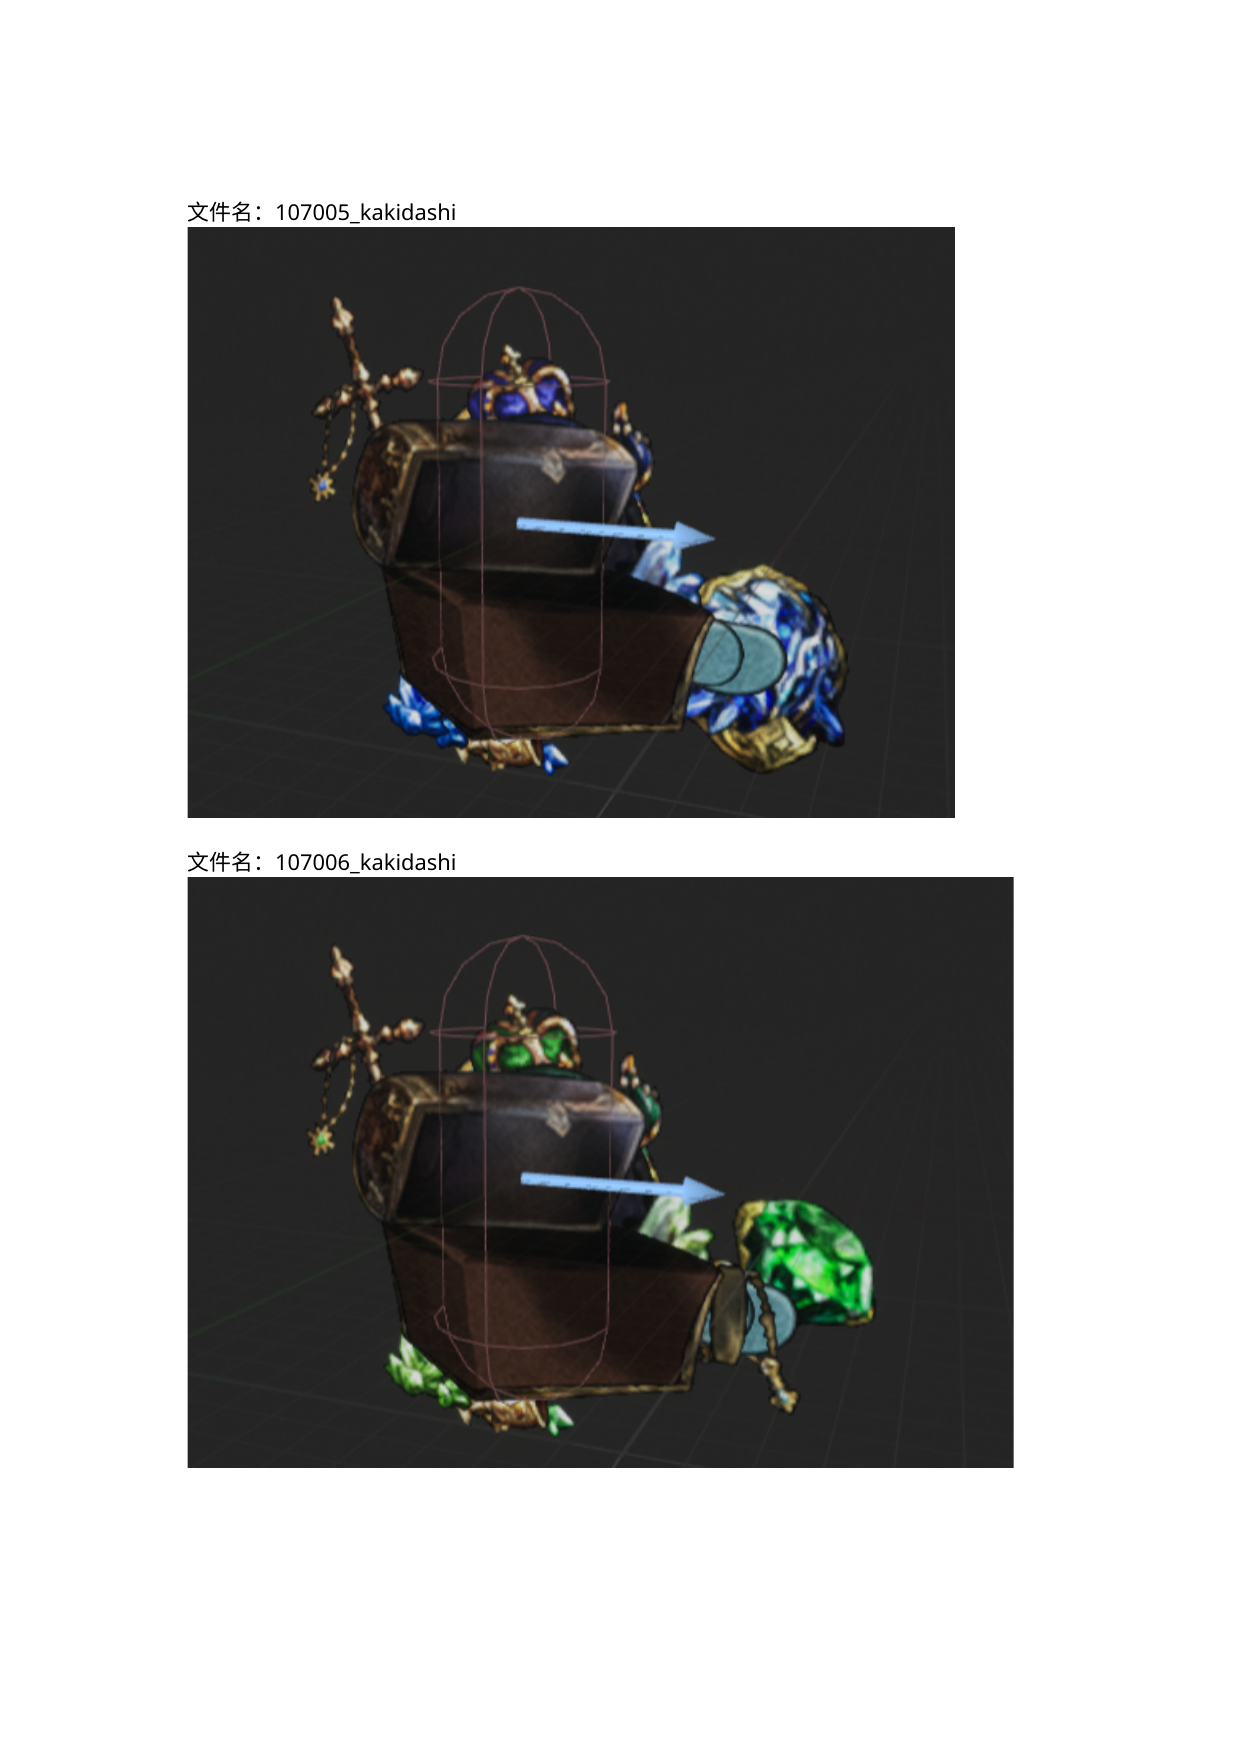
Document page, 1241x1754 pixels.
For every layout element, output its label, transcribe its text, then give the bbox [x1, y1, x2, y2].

picture [187, 877, 1014, 1468]
text 文件名：107006_kakidashi [187, 844, 1053, 877]
picture [187, 227, 955, 818]
text 文件名：107005_kakidashi [187, 194, 1053, 227]
